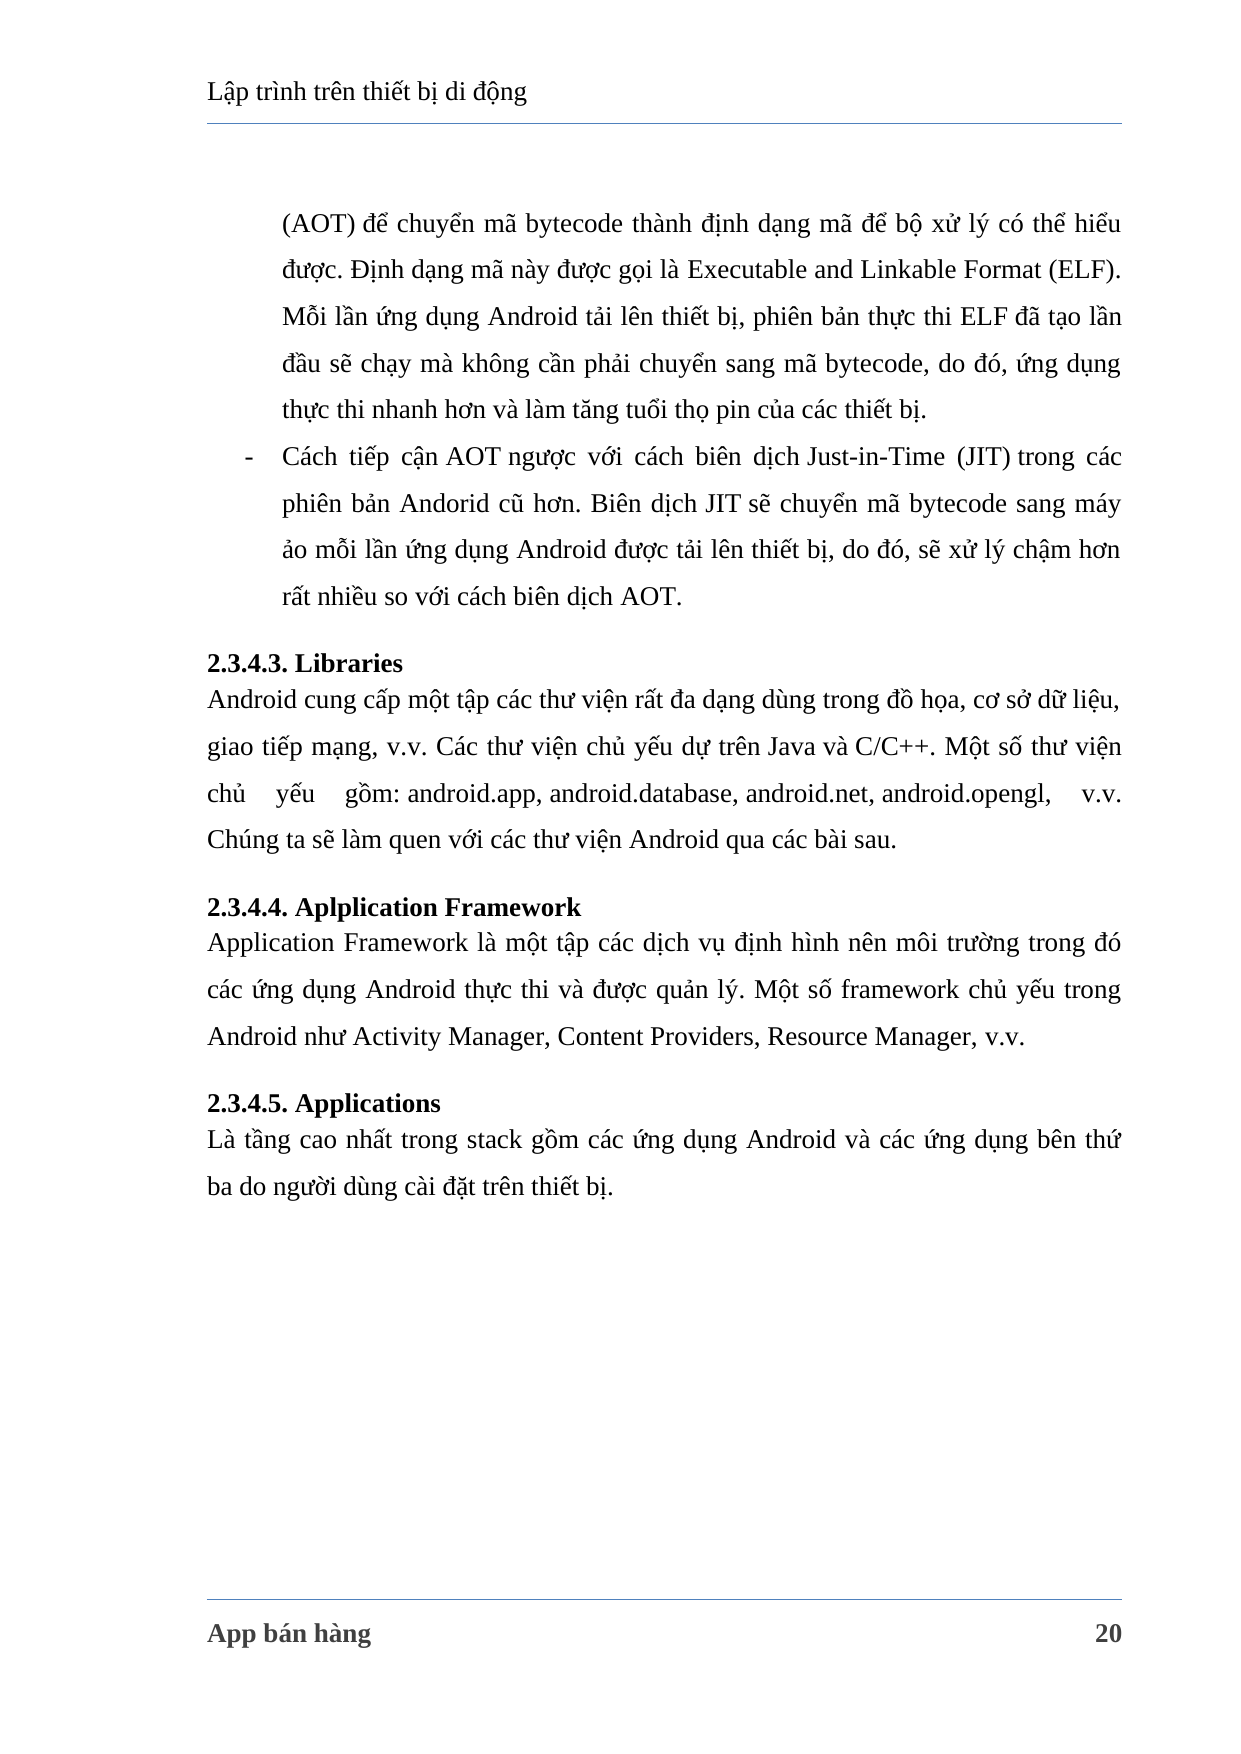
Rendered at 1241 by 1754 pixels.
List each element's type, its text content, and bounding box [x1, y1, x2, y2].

text Application Framework là một tập các dịch vụ định hình nên môi trường trong đó các ứng dụng Android thực thi và được quản lý. Một số framework chủ yếu trong Android như Activity Manager, Content Providers, Resource Manager, v.v. [207, 927, 1122, 1051]
subtitle 2.3.4.4. Aplplication Framework [207, 891, 1122, 922]
text Là tầng cao nhất trong stack gồm các ứng dụng Android và các ứng dụng bên thứ ba do người dùng cài đặt trên thiết bị. [207, 1123, 1122, 1201]
list Cách tiếp cận AOT ngược với cách biên dịch Just-in-Time (JIT) trong các phiên bản Andorid cũ hơn. Biên dịch JIT sẽ chuyển mã bytecode sang máy ảo mỗi lần ứng dụng Android được tải lên thiết bị, do đó, sẽ xử lý chậm hơn rất nhiều so với cách biên dịch AOT. [244, 440, 1122, 611]
subtitle 2.3.4.5. Applications [207, 1087, 1122, 1118]
text Android cung cấp một tập các thư viện rất đa dạng dùng trong đồ họa, cơ sở dữ liệu, giao tiếp mạng, v.v. Các thư viện chủ yếu dự trên Java và C/C++. Một số thư viện chủ yếu gồm: android.app, android.database, android.net, android.opengl, v.v. Chúng ta sẽ làm quen với các thư viện Android qua các bài sau. [207, 683, 1122, 854]
subtitle 2.3.4.3. Libraries [207, 648, 1122, 679]
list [244, 207, 1122, 424]
